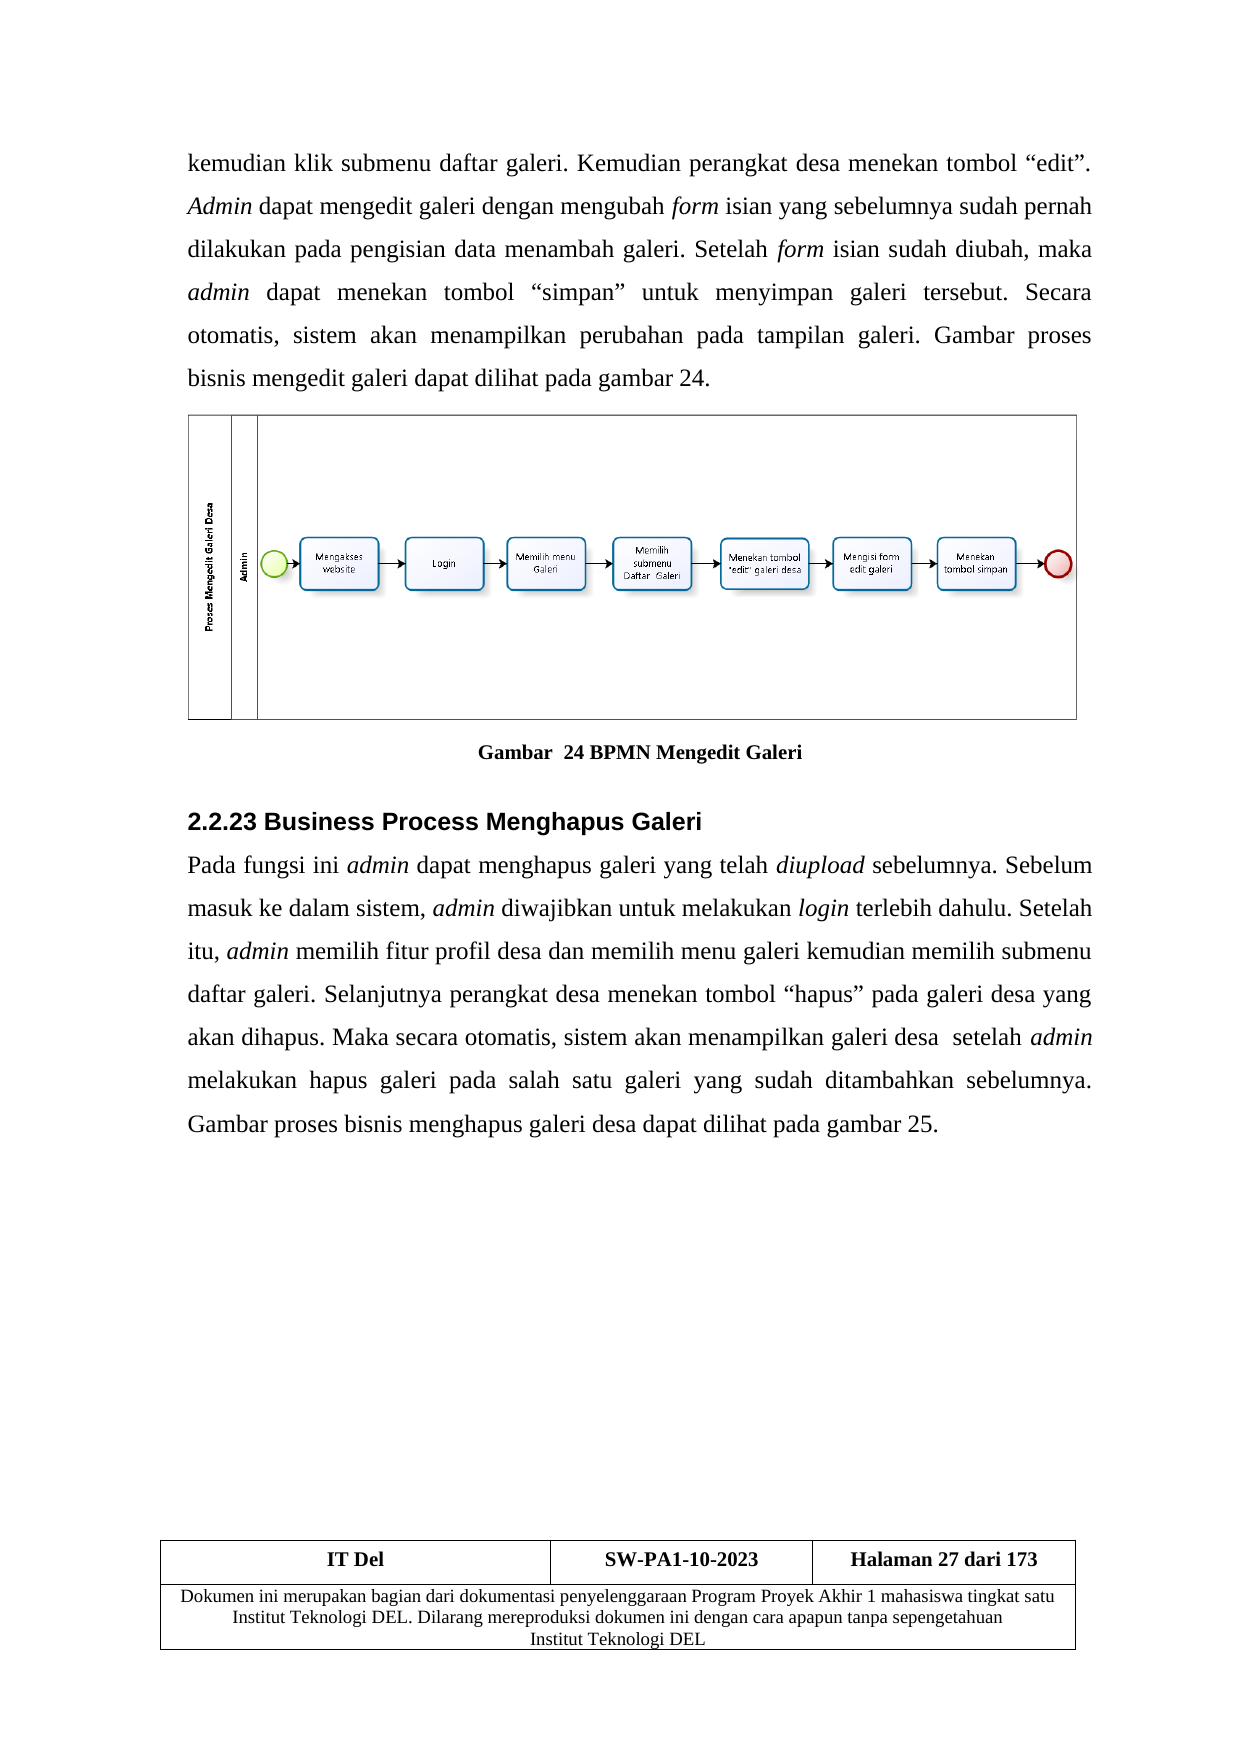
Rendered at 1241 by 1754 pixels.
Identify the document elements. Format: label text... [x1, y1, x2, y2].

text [187, 148, 1092, 392]
text Pada fungsi ini admin dapat menghapus galeri yang telah diupload sebelumnya. Sebelum masuk ke dalam sistem, admin diwajibkan untuk melakukan login terlebih dahulu. Setelah itu, admin memilih fitur profil desa dan memilih menu galeri kemudian memilih submenu daftar galeri. Selanjutnya perangkat desa menekan tombol “hapus” pada galeri desa yang akan dihapus. Maka secara otomatis, sistem akan menampilkan galeri desa setelah admin melakukan hapus galeri pada salah satu galeri yang sudah ditambahkan sebelumnya. Gambar proses bisnis menghapus galeri desa dapat dilihat pada gambar 25. [187, 850, 1092, 1137]
text 2.2.23 Business Process Menghapus Galeri [187, 807, 1092, 836]
text Gambar 24 BPMN Mengedit Galeri [187, 740, 1092, 764]
picture [187, 406, 1087, 726]
